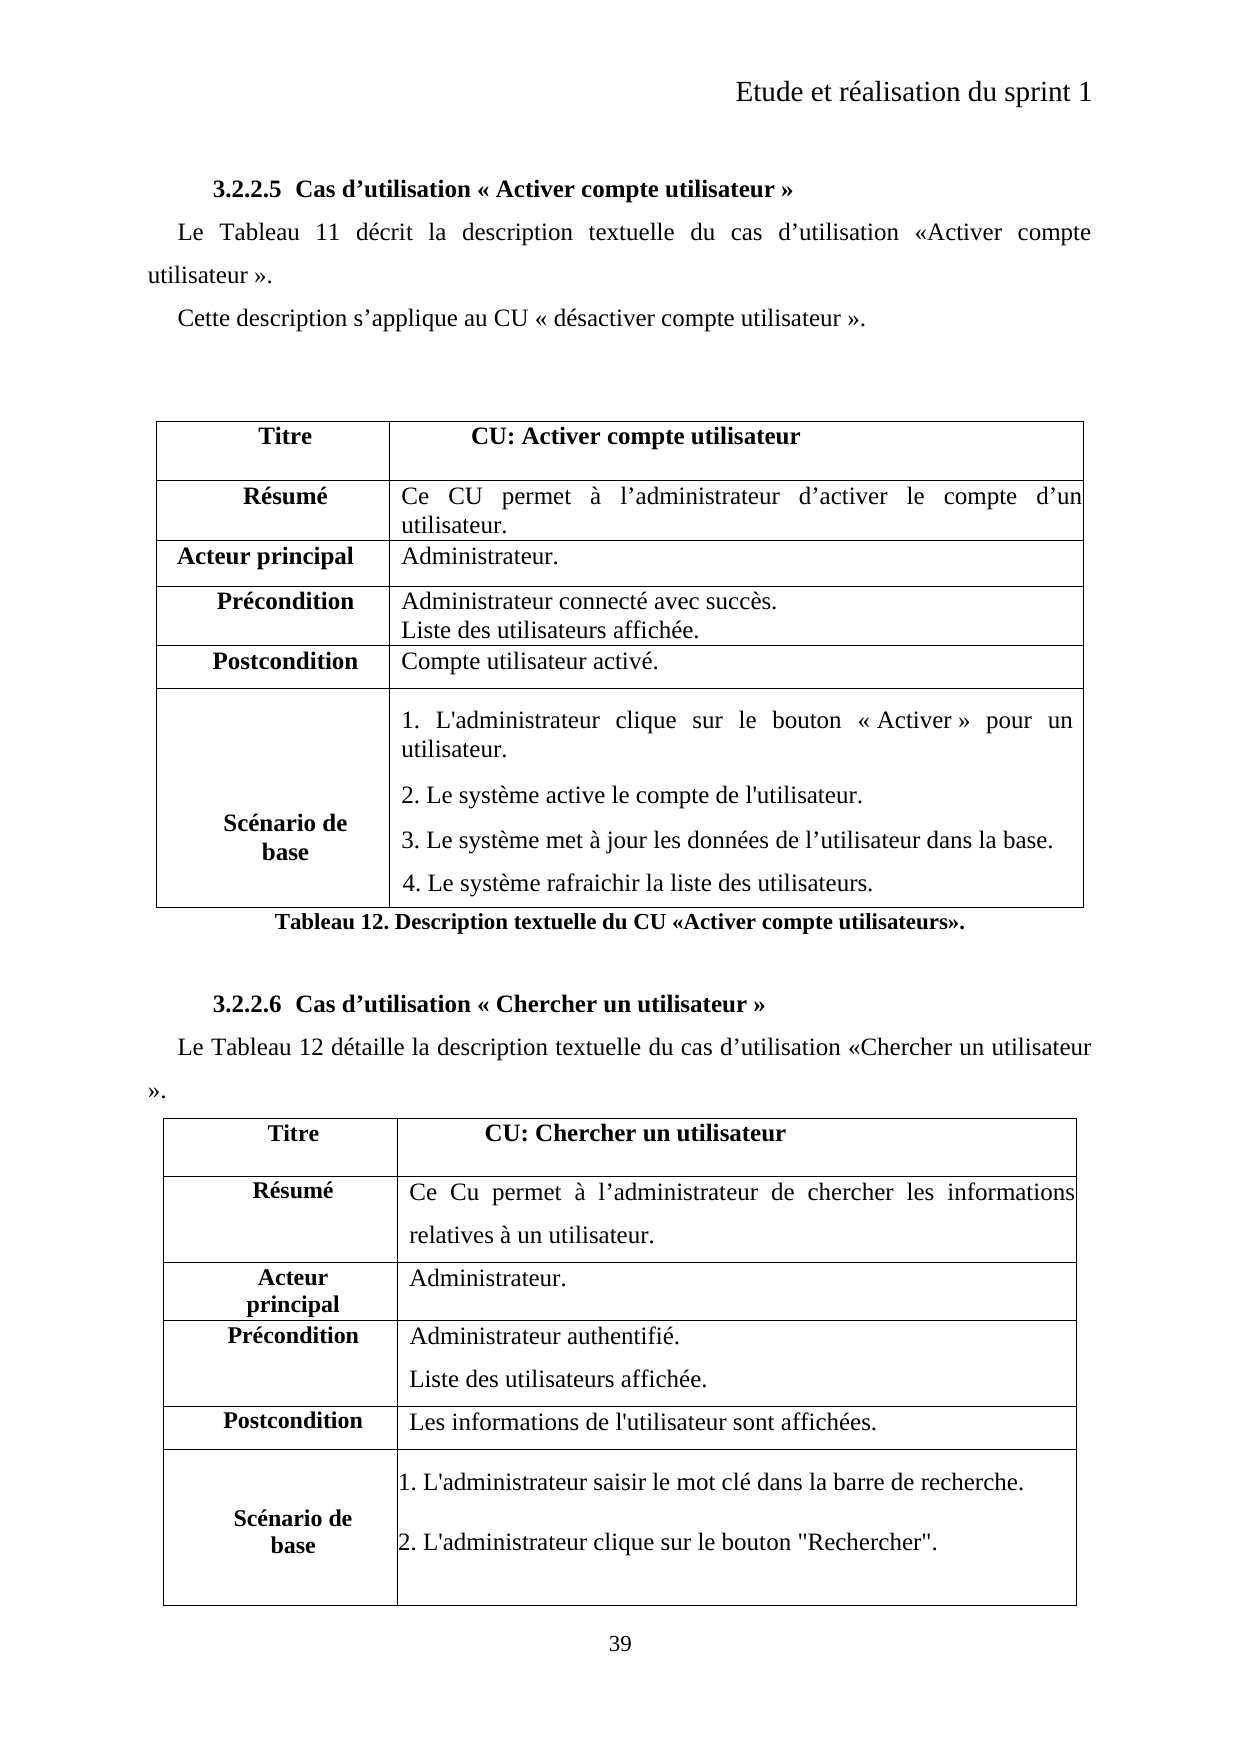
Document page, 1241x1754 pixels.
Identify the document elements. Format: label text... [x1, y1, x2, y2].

table_header Titre [164, 1119, 397, 1176]
table_cell Ce Cu permet à l’administrateur de chercher les informations relatives à un utilisateur. [398, 1177, 1076, 1262]
table_cell Administrateur authentifié. Liste des utilisateurs affichée. [398, 1321, 1076, 1406]
subtitle Cas d’utilisation « Activer compte utilisateur » [148, 174, 1093, 203]
table_cell Scénario de base [157, 689, 389, 907]
table_cell Précondition [157, 587, 389, 645]
table_cell Précondition [164, 1321, 397, 1406]
table_cell Résumé [164, 1177, 397, 1262]
table_cell 1. L'administrateur clique sur le bouton « Activer » pour un utilisateur. 2. Le système active le compte de l'utilisateur. 3. Le système met à jour les données de l’utilisateur dans la base. 4. Le système rafraichir la liste des utilisateurs. [390, 689, 1083, 907]
subtitle Cas d’utilisation « Chercher un utilisateur » [148, 989, 1093, 1017]
text Le Tableau 11 décrit la description textuelle du cas d’utilisation «Activer compte utilisateur ». [148, 217, 1093, 289]
table_header CU: Activer compte utilisateur [390, 422, 1083, 480]
text Cette description s’applique au CU « désactiver compte utilisateur ». [148, 303, 1093, 332]
table_cell Postcondition [157, 646, 389, 688]
table_cell Scénario de base [164, 1450, 397, 1605]
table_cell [398, 1450, 1076, 1605]
table_cell Acteur principal [164, 1263, 397, 1320]
table_cell Administrateur. [398, 1263, 1076, 1320]
table_cell Ce CU permet à l’administrateur d’activer le compte d’un utilisateur. [390, 481, 1083, 540]
table_header Titre [157, 422, 389, 480]
table_cell Les informations de l'utilisateur sont affichées. [398, 1407, 1076, 1449]
table_cell Résumé [157, 481, 389, 540]
text Le Tableau 12 détaille la description textuelle du cas d’utilisation «Chercher un utilisateur ». [148, 1032, 1093, 1104]
table_cell Postcondition [164, 1407, 397, 1449]
table_cell Acteur principal [157, 541, 389, 586]
table_header CU: Chercher un utilisateur [398, 1119, 1076, 1176]
table_cell Administrateur. [390, 541, 1083, 586]
table_cell Administrateur connecté avec succès. Liste des utilisateurs affichée. [390, 587, 1083, 645]
table_cell Compte utilisateur activé. [390, 646, 1083, 688]
